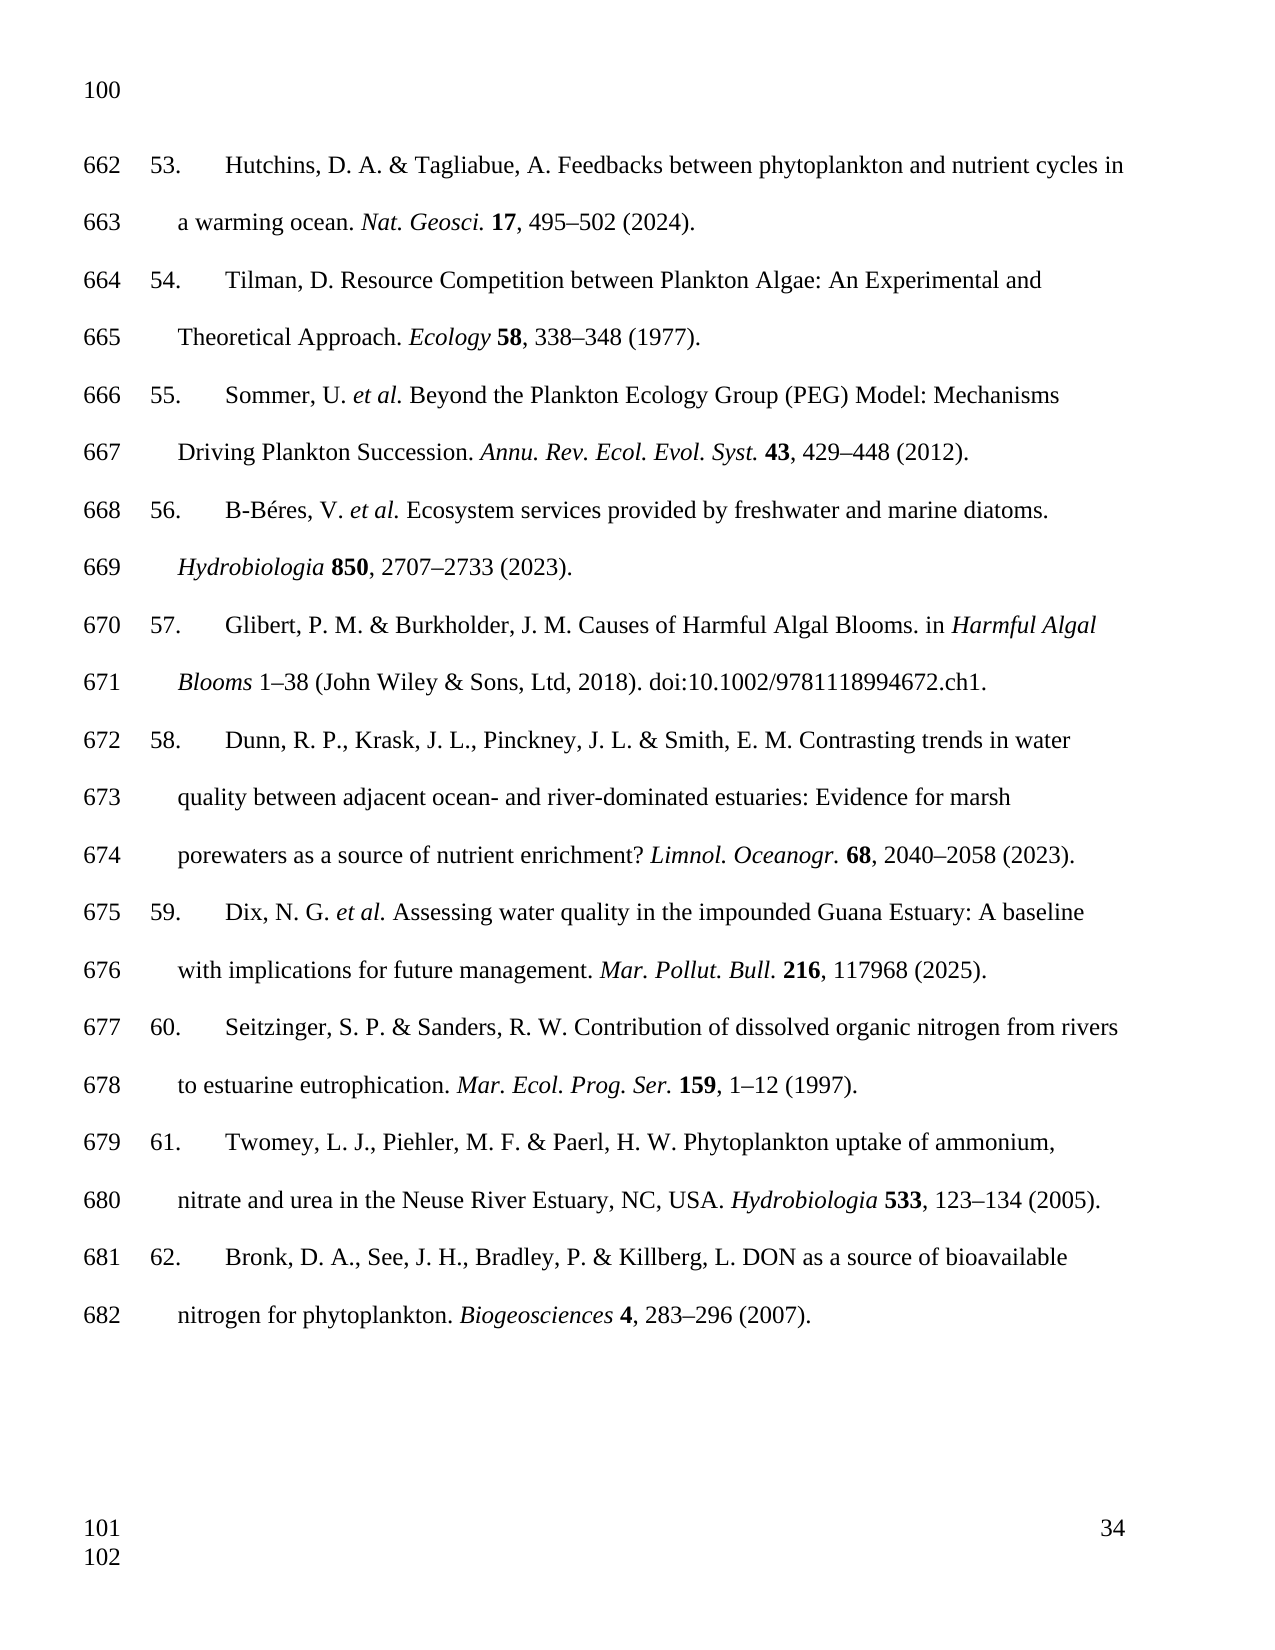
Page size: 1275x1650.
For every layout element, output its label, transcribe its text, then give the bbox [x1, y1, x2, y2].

text 55. Sommer, U. et al. Beyond the Plankton Ecology Group (PEG) Model: Mechanisms Driving Plankton Succession. Annu. Rev. Ecol. Evol. Syst. 43, 429–448 (2012). [150, 380, 1125, 466]
text 58. Dunn, R. P., Krask, J. L., Pinckney, J. L. & Smith, E. M. Contrasting trends in water quality between adjacent ocean- and river-dominated estuaries: Evidence for marsh porewaters as a source of nutrient enrichment? Limnol. Oceanogr. 68, 2040–2058 (2023). [150, 725, 1125, 869]
text 62. Bronk, D. A., See, J. H., Bradley, P. & Killberg, L. DON as a source of bioavailable nitrogen for phytoplankton. Biogeosciences 4, 283–296 (2007). [150, 1242, 1125, 1329]
text 59. Dix, N. G. et al. Assessing water quality in the impounded Guana Estuary: A baseline with implications for future management. Mar. Pollut. Bull. 216, 117968 (2025). [150, 897, 1125, 984]
text 56. B-Béres, V. et al. Ecosystem services provided by freshwater and marine diatoms. Hydrobiologia 850, 2707–2733 (2023). [150, 495, 1125, 581]
text 54. Tilman, D. Resource Competition between Plankton Algae: An Experimental and Theoretical Approach. Ecology 58, 338–348 (1977). [150, 265, 1125, 351]
text 57. Glibert, P. M. & Burkholder, J. M. Causes of Harmful Algal Blooms. in Harmful Algal Blooms 1–38 (John Wiley & Sons, Ltd, 2018). doi:10.1002/9781118994672.ch1. [150, 610, 1125, 696]
text 61. Twomey, L. J., Piehler, M. F. & Paerl, H. W. Phytoplankton uptake of ammonium, nitrate and urea in the Neuse River Estuary, NC, USA. Hydrobiologia 533, 123–134 (2005). [150, 1127, 1125, 1214]
text 53. Hutchins, D. A. & Tagliabue, A. Feedbacks between phytoplankton and nutrient cycles in a warming ocean. Nat. Geosci. 17, 495–502 (2024). [150, 150, 1125, 236]
text 60. Seitzinger, S. P. & Sanders, R. W. Contribution of dissolved organic nitrogen from rivers to estuarine eutrophication. Mar. Ecol. Prog. Ser. 159, 1–12 (1997). [150, 1012, 1125, 1099]
